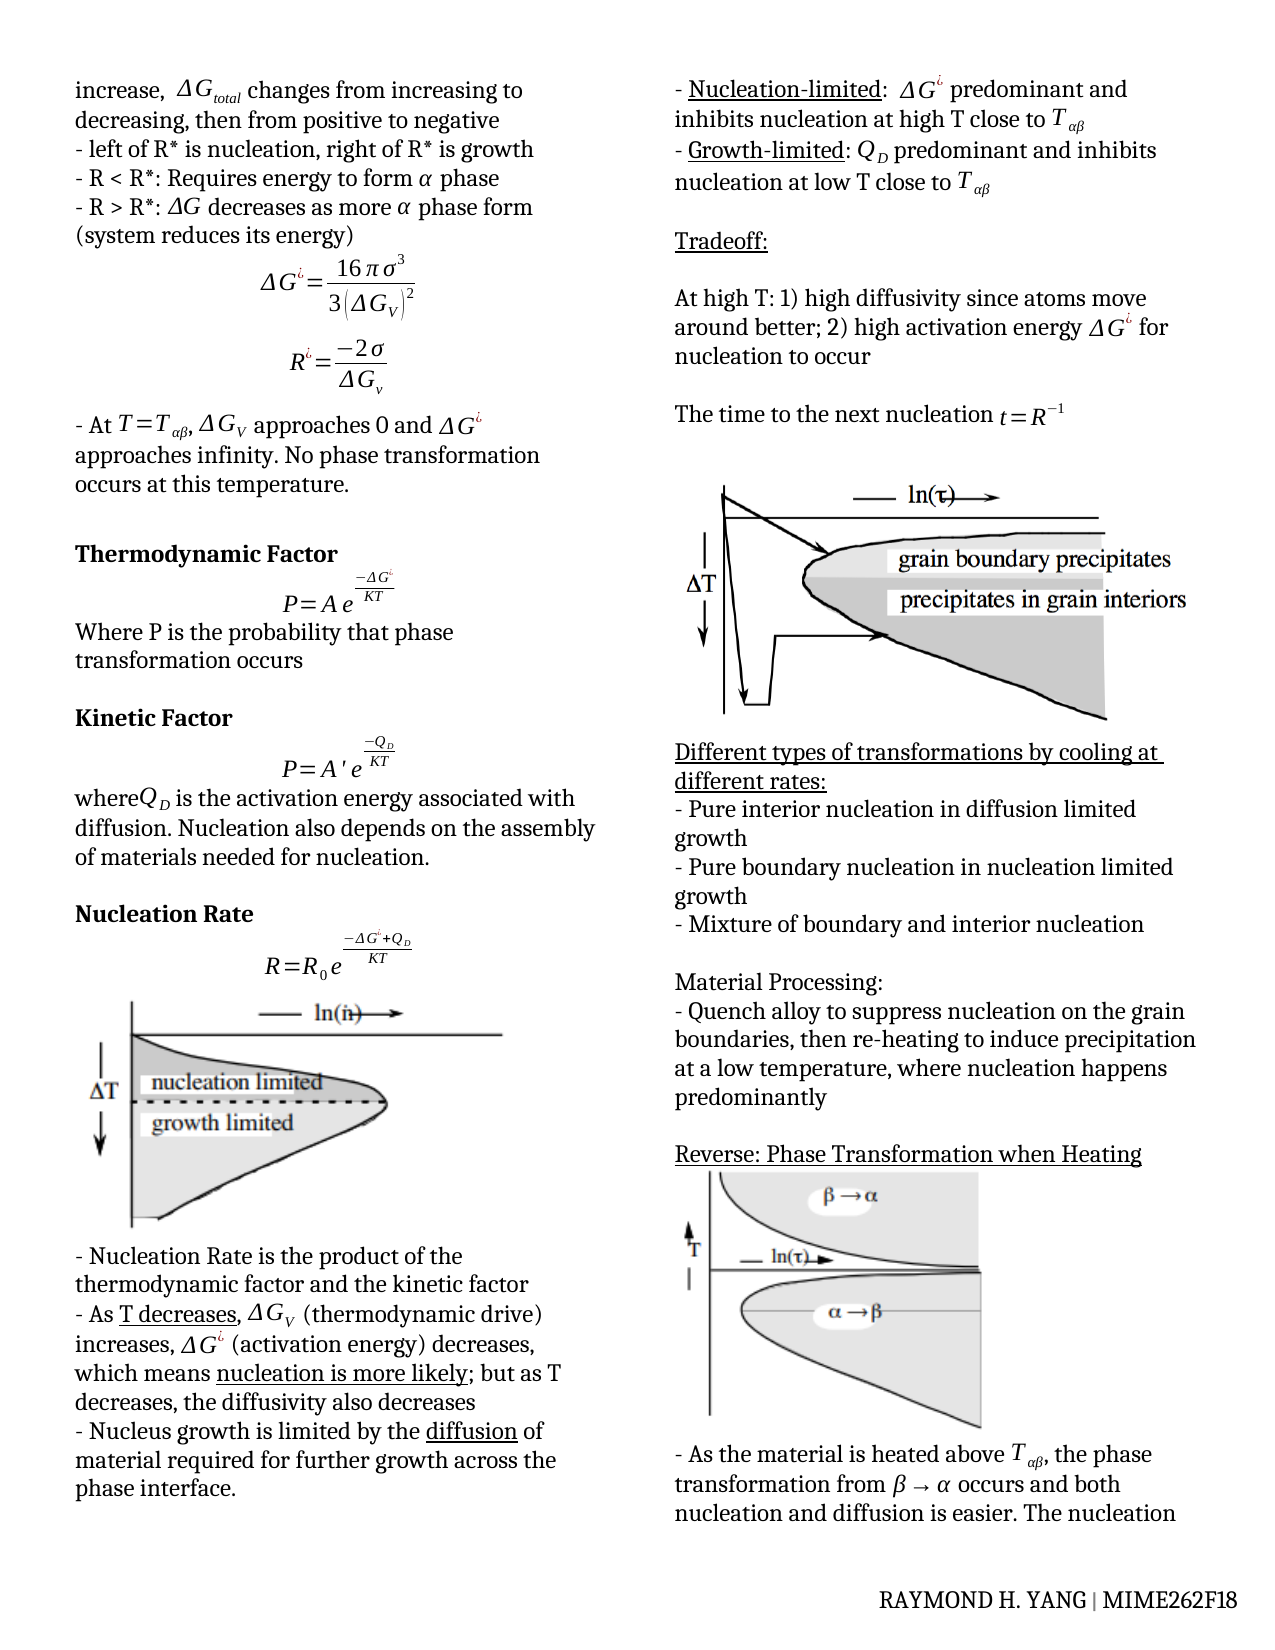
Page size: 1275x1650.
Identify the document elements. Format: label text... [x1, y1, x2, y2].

text Material Processing: [674, 968, 1200, 997]
text - Nucleus growth is limited by the diffusion of material required for further growth across the phase interface. [75, 1417, 601, 1503]
picture [75, 983, 514, 1242]
text - Nucleation Rate is the product of the thermodynamic factor and the kinetic factor [75, 1242, 601, 1299]
text - Nucleation-limited: predominant and inhibits nucleation at high T close to [674, 75, 1200, 135]
text Tradeoff: [674, 227, 1200, 255]
text Where P is the probability that phase transformation occurs [75, 617, 601, 675]
text Different types of transformations by cooling at different rates: [674, 738, 1200, 795]
text Thermodynamic Factor [75, 540, 601, 569]
text - Mixture of boundary and interior nucleation [674, 910, 1200, 939]
text - Growth-limited: predominant and inhibits nucleation at low T close to [674, 135, 1200, 198]
text Nucleation Rate [75, 900, 601, 929]
text Reverse: Phase Transformation when Heating [674, 1140, 1200, 1169]
text - R > R*: decreases as more phase form (system reduces its energy) [75, 193, 601, 250]
picture [674, 459, 1200, 738]
text - Pure interior nucleation in diffusion limited growth [674, 795, 1200, 853]
text The time to the next nucleation [674, 399, 1200, 430]
text - At , approaches 0 and approaches infinity. No phase transformation occurs at this temperature. [75, 410, 601, 499]
picture [674, 1169, 990, 1439]
text - The interface is of and the volume is of . As r increase, changes from increasing to decreasing, then from positive to negative [75, 75, 601, 135]
text - R < R*: Requires energy to form phase [75, 164, 601, 193]
text - left of R* is nucleation, right of R* is growth [75, 135, 601, 164]
text where is the activation energy associated with diffusion. Nucleation also depends on the assembly of materials needed for nucleation. [75, 783, 601, 872]
text Kinetic Factor [75, 704, 601, 732]
text - As T decreases, (thermodynamic drive) increases, (activation energy) decreases, which means nucleation is more likely; but as T decreases, the diffusivity also decreases [75, 1299, 601, 1417]
text - Pure boundary nucleation in nucleation limited growth [674, 853, 1200, 910]
text - Quench alloy to suppress nucleation on the grain boundaries, then re-heating to induce precipitation at a low temperature, where nucleation happens predominantly [674, 997, 1200, 1112]
text At high T: 1) high diffusivity since atoms move around better; 2) high activation energy for nucleation to occur [674, 284, 1200, 371]
